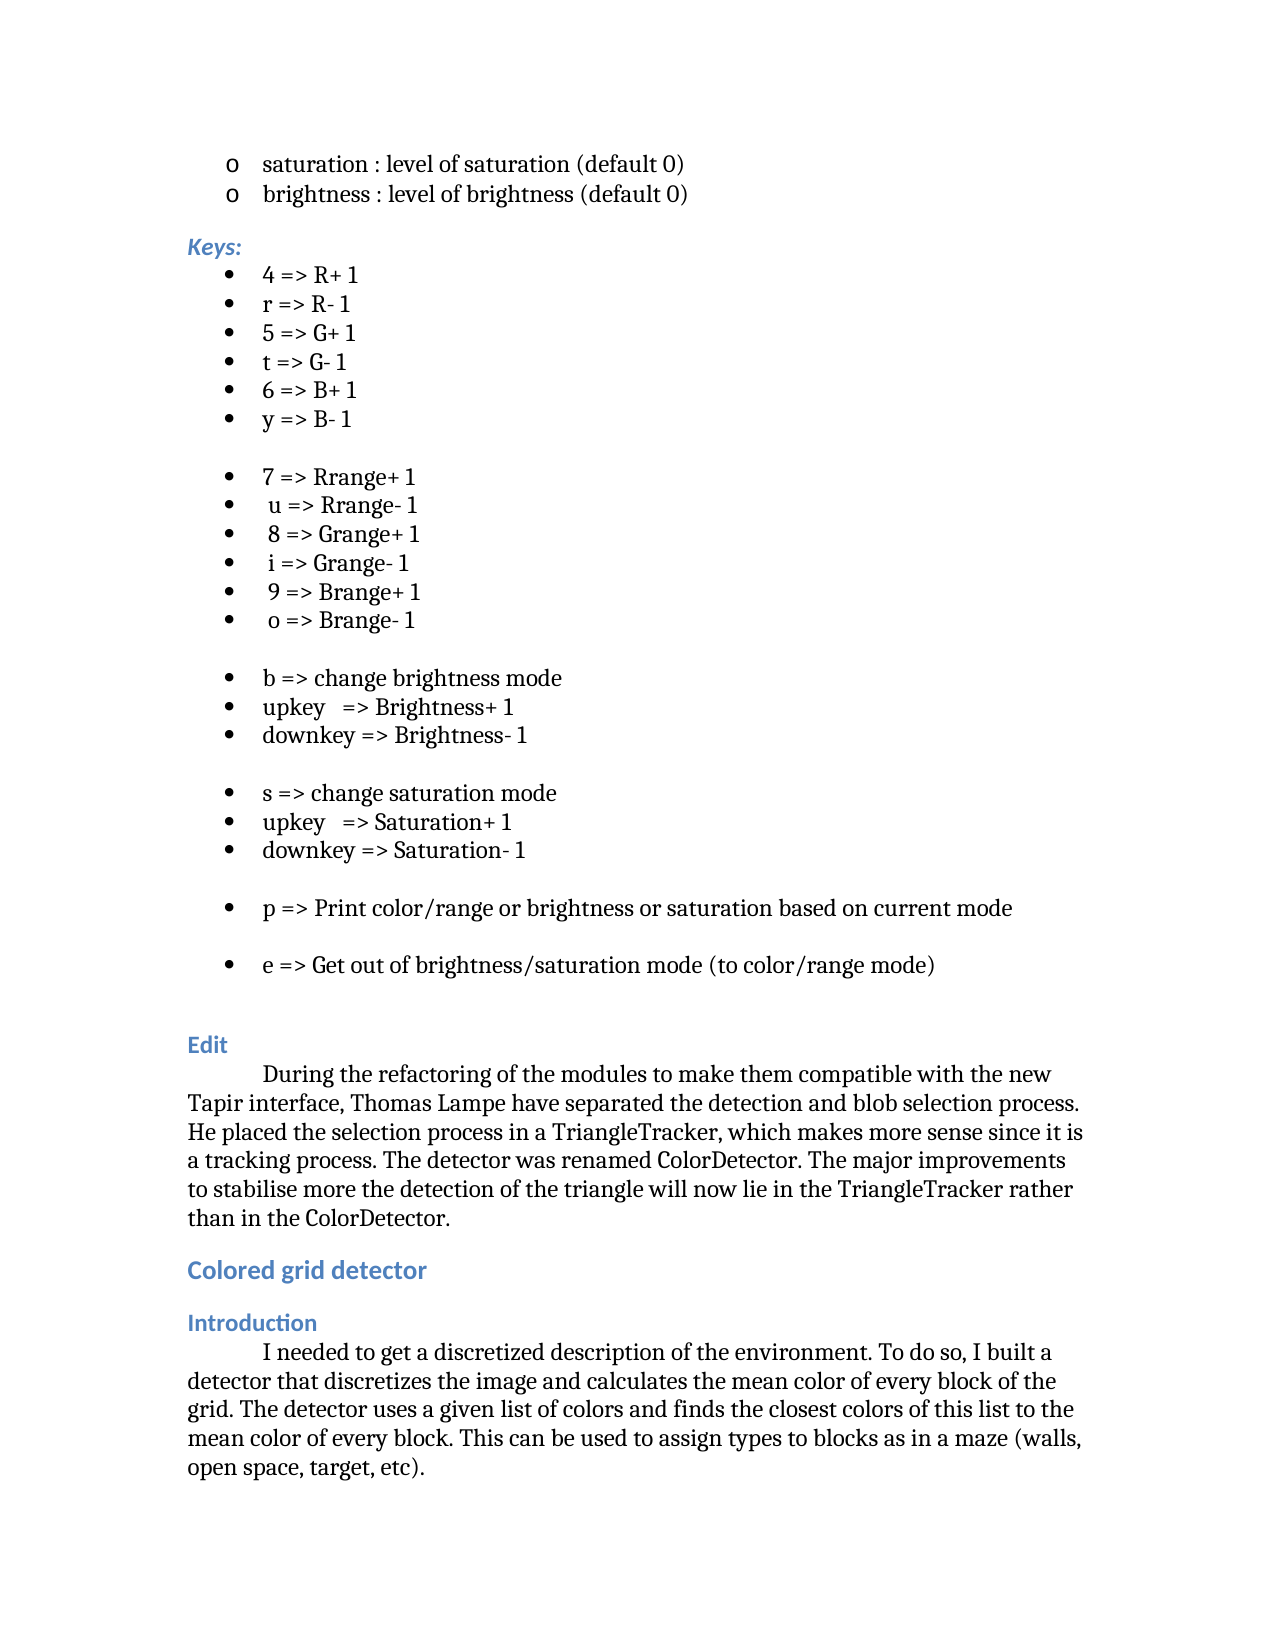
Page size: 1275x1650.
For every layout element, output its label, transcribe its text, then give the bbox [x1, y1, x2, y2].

subtitle Edit [187, 1030, 1087, 1060]
list saturation : level of saturation (default 0) [225, 150, 1087, 180]
list upkey => Brightness+ 1 [225, 693, 1087, 721]
list downkey => Brightness- 1 [225, 721, 1087, 750]
list b => change brightness mode [225, 664, 1087, 693]
list p => Print color/range or brightness or saturation based on current mode [225, 894, 1087, 923]
text I needed to get a discretized description of the environment. To do so, I built a detector that discretizes the image and calculates the mean color of every block of the grid. The detector uses a given list of colors and finds the closest colors of this list to the mean color of every block. This can be used to assign types to blocks as in a maze (walls, open space, target, etc). [187, 1338, 1087, 1482]
text During the refactoring of the modules to make them compatible with the new Tapir interface, Thomas Lampe have separated the detection and blob selection process. He placed the selection process in a TriangleTracker, which makes more sense since it is a tracking process. The detector was renamed ColorDetector. The major improvements to stabilise more the detection of the triangle will now lie in the TriangleTracker rather than in the ColorDetector. [187, 1060, 1087, 1233]
list upkey => Saturation+ 1 [225, 808, 1087, 836]
list y => B- 1 [225, 405, 1087, 434]
list downkey => Saturation- 1 [225, 836, 1087, 865]
list 6 => B+ 1 [225, 376, 1087, 405]
subtitle Introduction [187, 1307, 1087, 1338]
subtitle Colored grid detector [187, 1253, 1087, 1287]
list u => Rrange- 1 [225, 491, 1087, 520]
list 8 => Grange+ 1 [225, 520, 1087, 549]
list e => Get out of brightness/saturation mode (to color/range mode) [225, 951, 1087, 980]
list t => G- 1 [225, 348, 1087, 376]
subtitle Keys: [187, 231, 1087, 261]
list r => R- 1 [225, 290, 1087, 319]
list 4 => R+ 1 [225, 261, 1087, 290]
list 9 => Brange+ 1 [225, 578, 1087, 606]
list 7 => Rrange+ 1 [225, 463, 1087, 491]
list brightness : level of brightness (default 0) [225, 180, 1087, 210]
list i => Grange- 1 [225, 549, 1087, 578]
list 5 => G+ 1 [225, 319, 1087, 348]
list s => change saturation mode [225, 779, 1087, 808]
list o => Brange- 1 [225, 606, 1087, 635]
